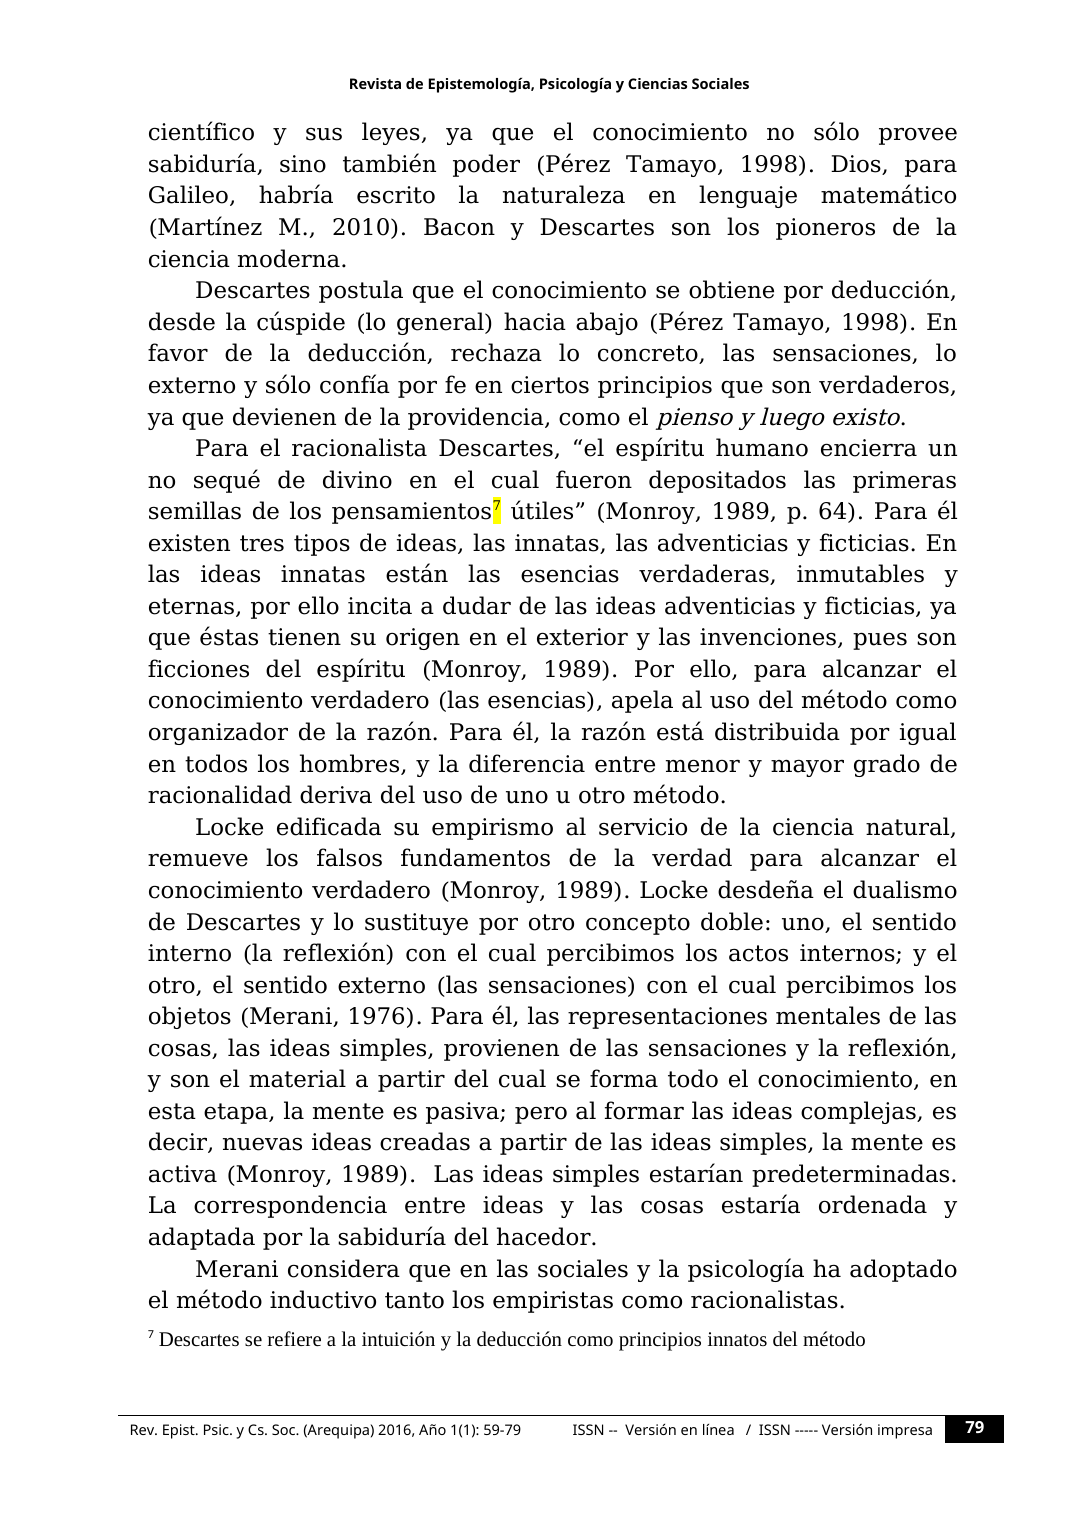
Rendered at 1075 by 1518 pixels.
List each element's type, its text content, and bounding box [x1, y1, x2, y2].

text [148, 118, 958, 272]
text Merani considera que en las sociales y la psicología ha adoptado el método inductivo tanto los empiristas como racionalistas. [148, 1254, 958, 1313]
text Descartes postula que el conocimiento se obtiene por deducción, desde la cúspide (lo general) hacia abajo (Pérez Tamayo, 1998). En favor de la deducción, rechaza lo concreto, las sensaciones, lo externo y sólo confía por fe en ciertos principios que son verdaderos, ya que devienen de la providencia, como el pienso y luego existo. [148, 276, 958, 430]
text Locke edificada su empirismo al servicio de la ciencia natural, remueve los falsos fundamentos de la verdad para alcanzar el conocimiento verdadero (Monroy, 1989). Locke desdeña el dualismo de Descartes y lo sustituye por otro concepto doble: uno, el sentido interno (la reflexión) con el cual percibimos los actos internos; y el otro, el sentido externo (las sensaciones) con el cual percibimos los objetos (Merani, 1976). Para él, las representaciones mentales de las cosas, las ideas simples, provienen de las sensaciones y la reflexión, y son el material a partir del cual se forma todo el conocimiento, en esta etapa, la mente es pasiva; pero al formar las ideas complejas, es decir, nuevas ideas creadas a partir de las ideas simples, la mente es activa (Monroy, 1989). Las ideas simples estarían predeterminadas. La correspondencia entre ideas y las cosas estaría ordenada y adaptada por la sabiduría del hacedor. [148, 812, 958, 1250]
text Para el racionalista Descartes, “el espíritu humano encierra un no sequé de divino en el cual fueron depositados las primeras semillas de los pensamientos útiles” (Monroy, 1989, p. 64). Para él existen tres tipos de ideas, las innatas, las adventicias y ficticias. En las ideas innatas están las esencias verdaderas, inmutables y eternas, por ello incita a dudar de las ideas adventicias y ficticias, ya que éstas tienen su origen en el exterior y las invenciones, pues son ficciones del espíritu (Monroy, 1989). Por ello, para alcanzar el conocimiento verdadero (las esencias), apela al uso del método como organizador de la razón. Para él, la razón está distribuida por igual en todos los hombres, y la diferencia entre menor y mayor grado de racionalidad deriva del uso de uno u otro método. [148, 434, 958, 808]
